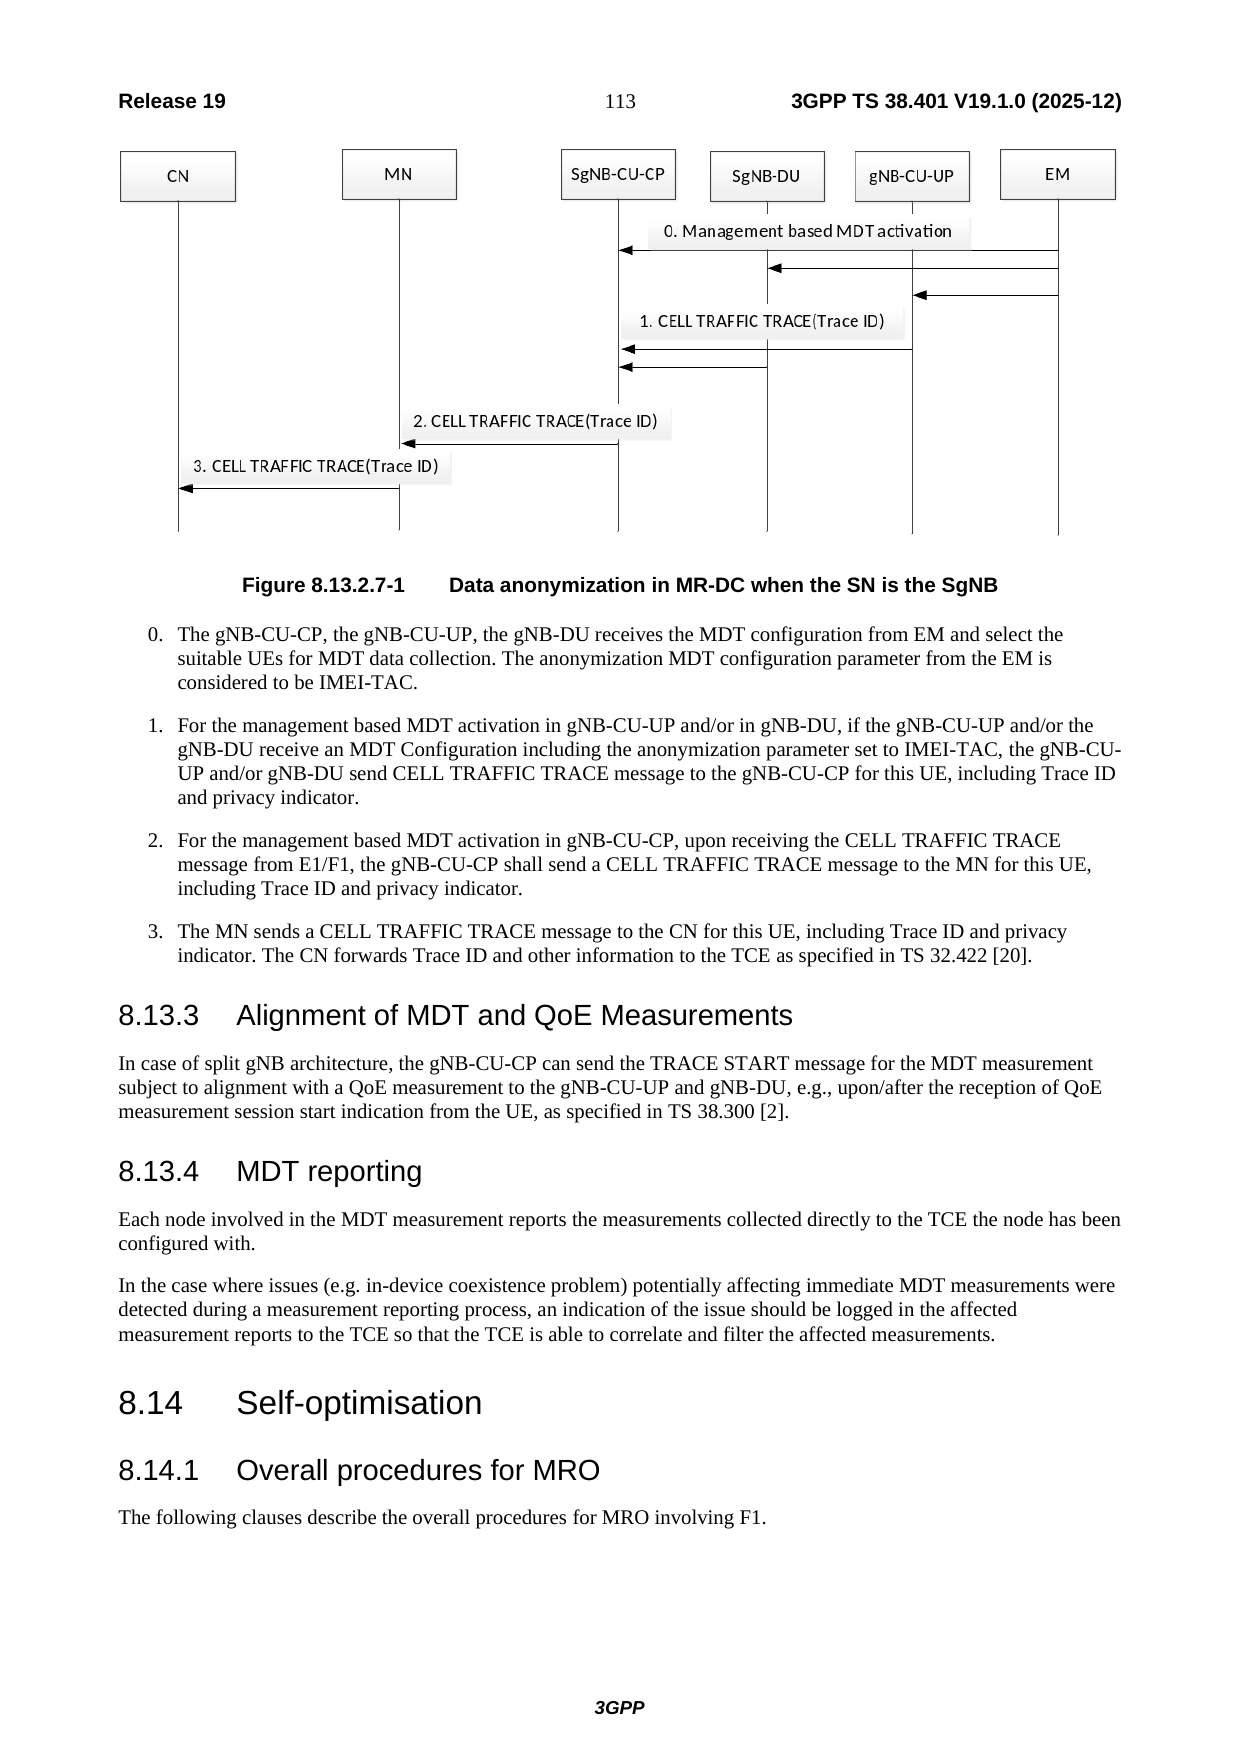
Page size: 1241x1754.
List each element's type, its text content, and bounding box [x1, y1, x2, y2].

text Figure 8.13.2.7-1 Data anonymization in MR-DC when the SN is the SgNB [118, 573, 1122, 597]
text 3. The MN sends a CELL TRAFFIC TRACE message to the CN for this UE, including Trace ID and privacy indicator. The CN forwards Trace ID and other information to the TCE as specified in TS 32.422 [20]. [148, 919, 1122, 967]
text Each node involved in the MDT measurement reports the measurements collected directly to the TCE the node has been configured with. [118, 1206, 1122, 1254]
text 1. For the management based MDT activation in gNB-CU-UP and/or in gNB-DU, if the gNB-CU-UP and/or the gNB-DU receive an MDT Configuration including the anonymization parameter set to IMEI-TAC, the gNB-CU-UP and/or gNB-DU send CELL TRAFFIC TRACE message to the gNB-CU-CP for this UE, including Trace ID and privacy indicator. [148, 713, 1122, 809]
subtitle 8.13.3 Alignment of MDT and QoE Measurements [118, 998, 1122, 1032]
text In the case where issues (e.g. in-device coexistence problem) potentially affecting immediate MDT measurements were detected during a measurement reporting process, an indication of the issue should be logged in the affected measurement reports to the TCE so that the TCE is able to correlate and filter the affected measurements. [118, 1273, 1122, 1346]
text 0. The gNB-CU-CP, the gNB-CU-UP, the gNB-DU receives the MDT configuration from EM and select the suitable UEs for MDT data collection. The anonymization MDT configuration parameter from the EM is considered to be IMEI-TAC. [148, 622, 1122, 694]
subtitle 8.14.1 Overall procedures for MRO [118, 1453, 1122, 1486]
text The following clauses describe the overall procedures for MRO involving F1. [118, 1505, 1122, 1529]
subtitle 8.14 Self-optimisation [118, 1383, 1122, 1421]
subtitle 8.13.4 MDT reporting [118, 1154, 1122, 1188]
text 2. For the management based MDT activation in gNB-CU-CP, upon receiving the CELL TRAFFIC TRACE message from E1/F1, the gNB-CU-CP shall send a CELL TRAFFIC TRACE message to the MN for this UE, including Trace ID and privacy indicator. [148, 828, 1122, 900]
text In case of split gNB architecture, the gNB-CU-CP can send the TRACE START message for the MDT measurement subject to alignment with a QoE measurement to the gNB-CU-UP and gNB-DU, e.g., upon/after the reception of QoE measurement session start indication from the UE, as specified in TS 38.300 [2]. [118, 1051, 1122, 1123]
